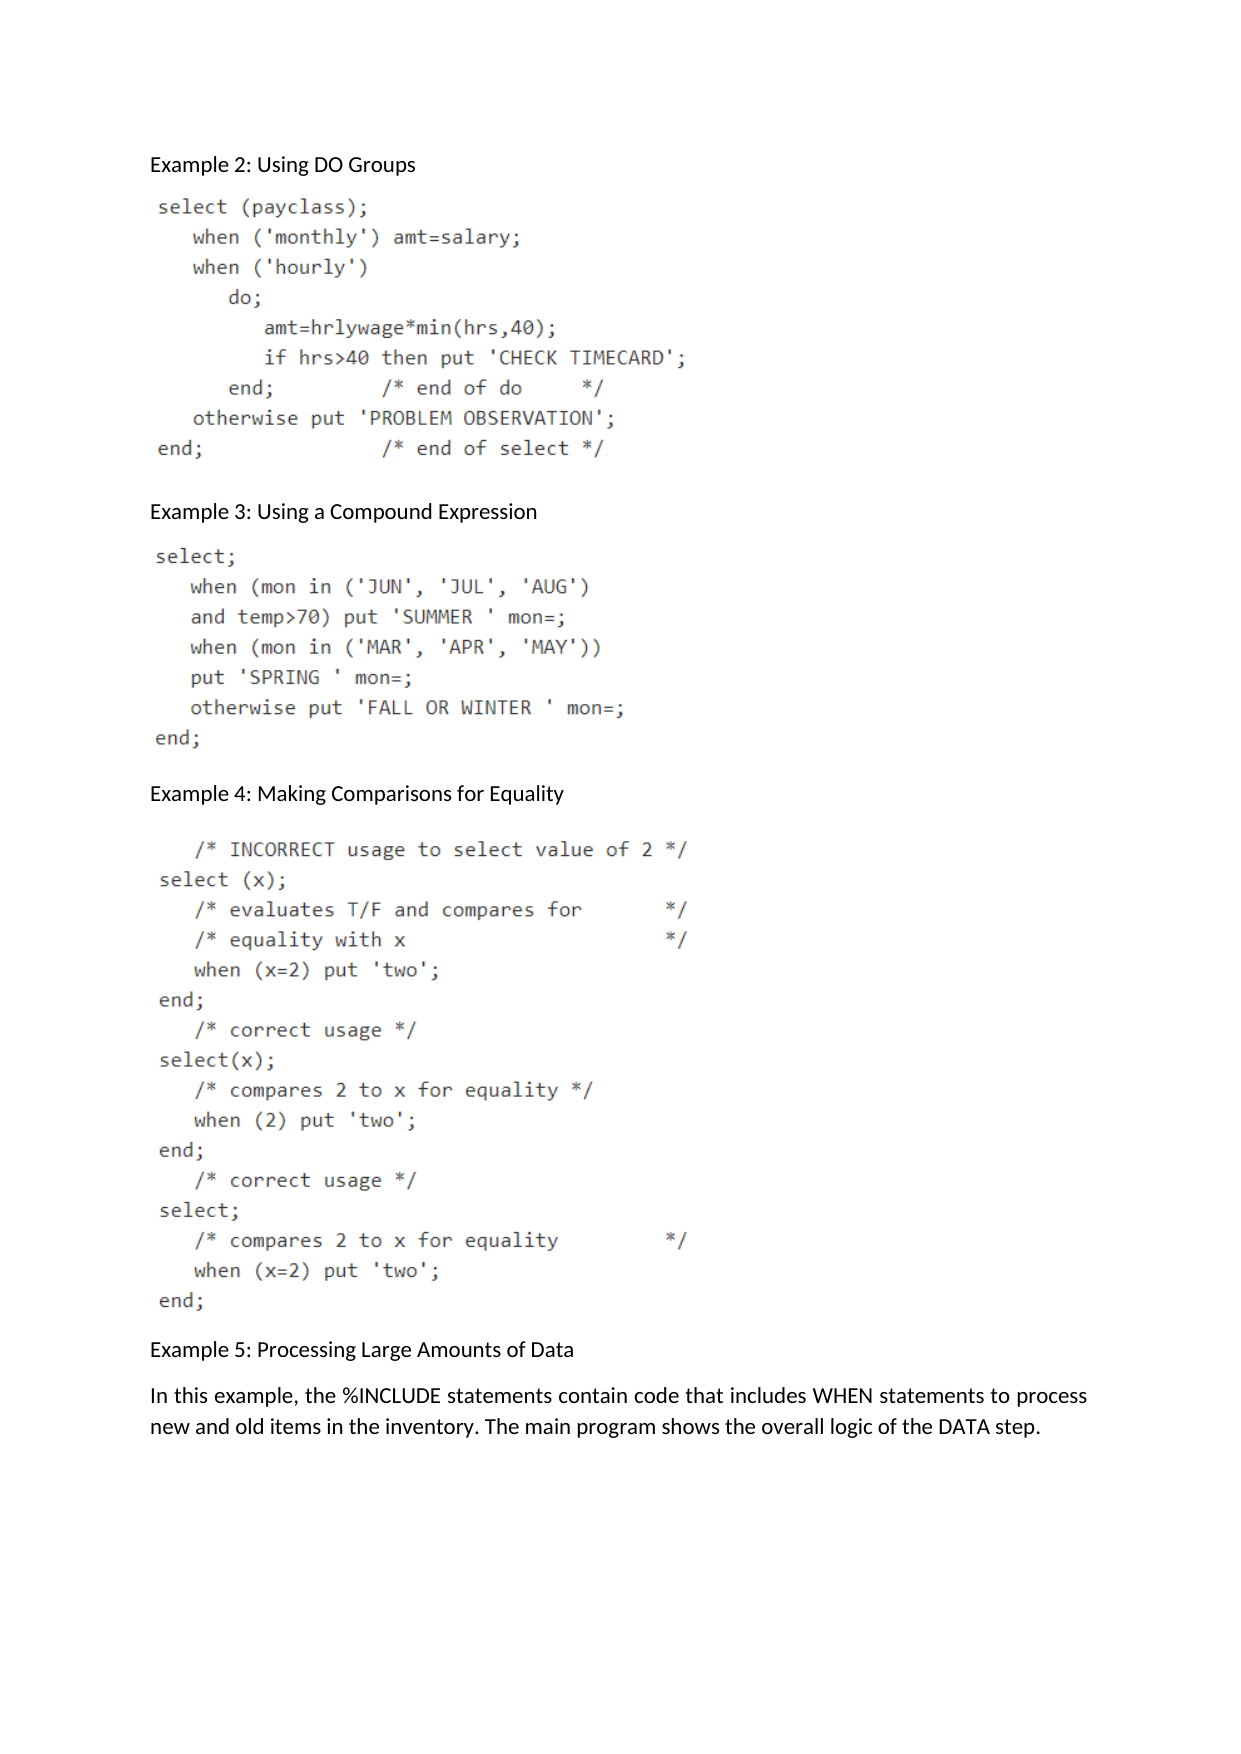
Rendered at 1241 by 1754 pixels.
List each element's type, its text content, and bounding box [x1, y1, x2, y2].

picture [150, 196, 700, 479]
text Example 2: Using DO Groups [150, 150, 1090, 178]
text Example 3: Using a Compound Expression [150, 497, 1090, 525]
text Example 5: Processing Large Amounts of Data [150, 1335, 1090, 1363]
picture [150, 543, 630, 761]
picture [150, 825, 712, 1316]
text Example 4: Making Comparisons for Equality [150, 779, 1090, 807]
text In this example, the %INCLUDE statements contain code that includes WHEN statements to process new and old items in the inventory. The main program shows the overall logic of the DATA step. [150, 1382, 1090, 1440]
